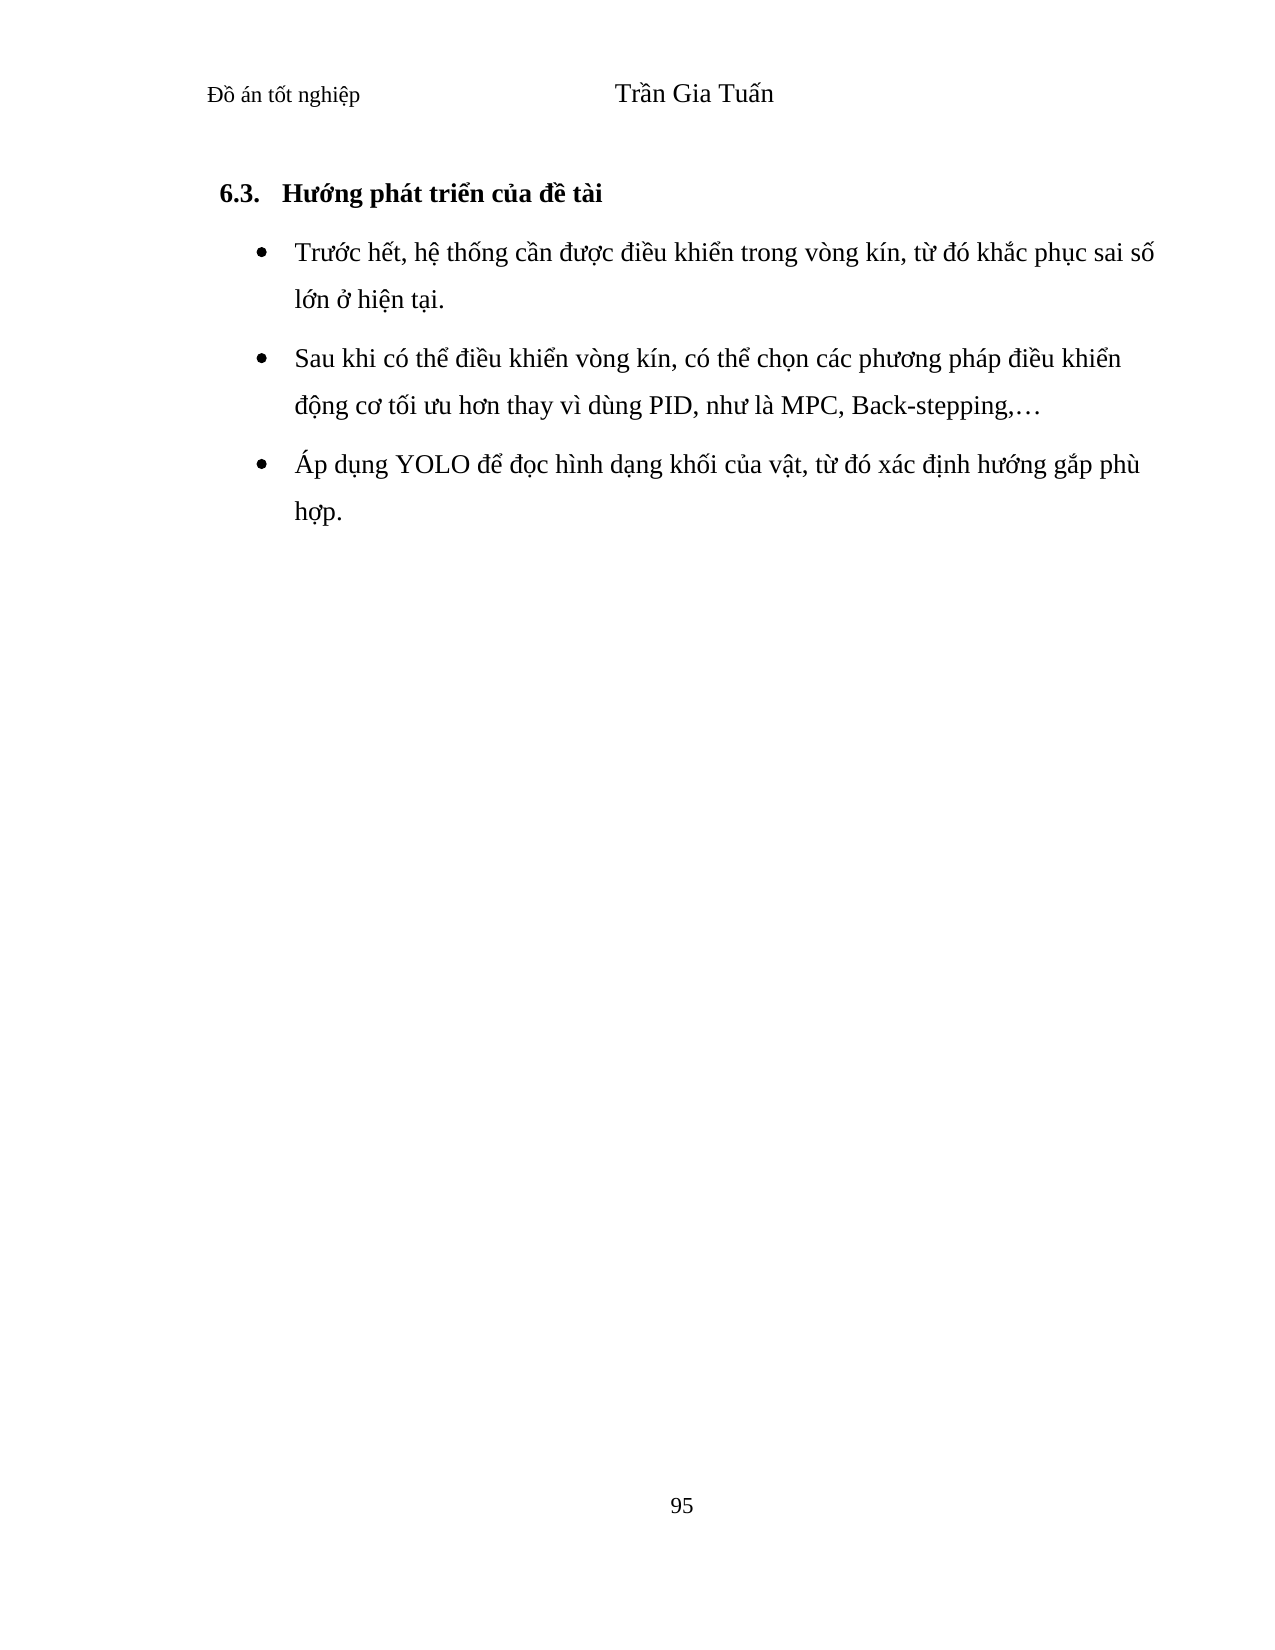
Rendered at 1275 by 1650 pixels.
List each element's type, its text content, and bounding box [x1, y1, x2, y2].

list Trước hết, hệ thống cần được điều khiển trong vòng kín, từ đó khắc phục sai số lớn ở hiện tại. [257, 236, 1157, 314]
list Hướng phát triển của đề tài [219, 177, 1157, 208]
list Áp dụng YOLO để đọc hình dạng khối của vật, từ đó xác định hướng gắp phù hợp. [257, 448, 1157, 526]
list Sau khi có thể điều khiển vòng kín, có thể chọn các phương pháp điều khiển động cơ tối ưu hơn thay vì dùng PID, như là MPC, Back-stepping,… [257, 342, 1157, 420]
